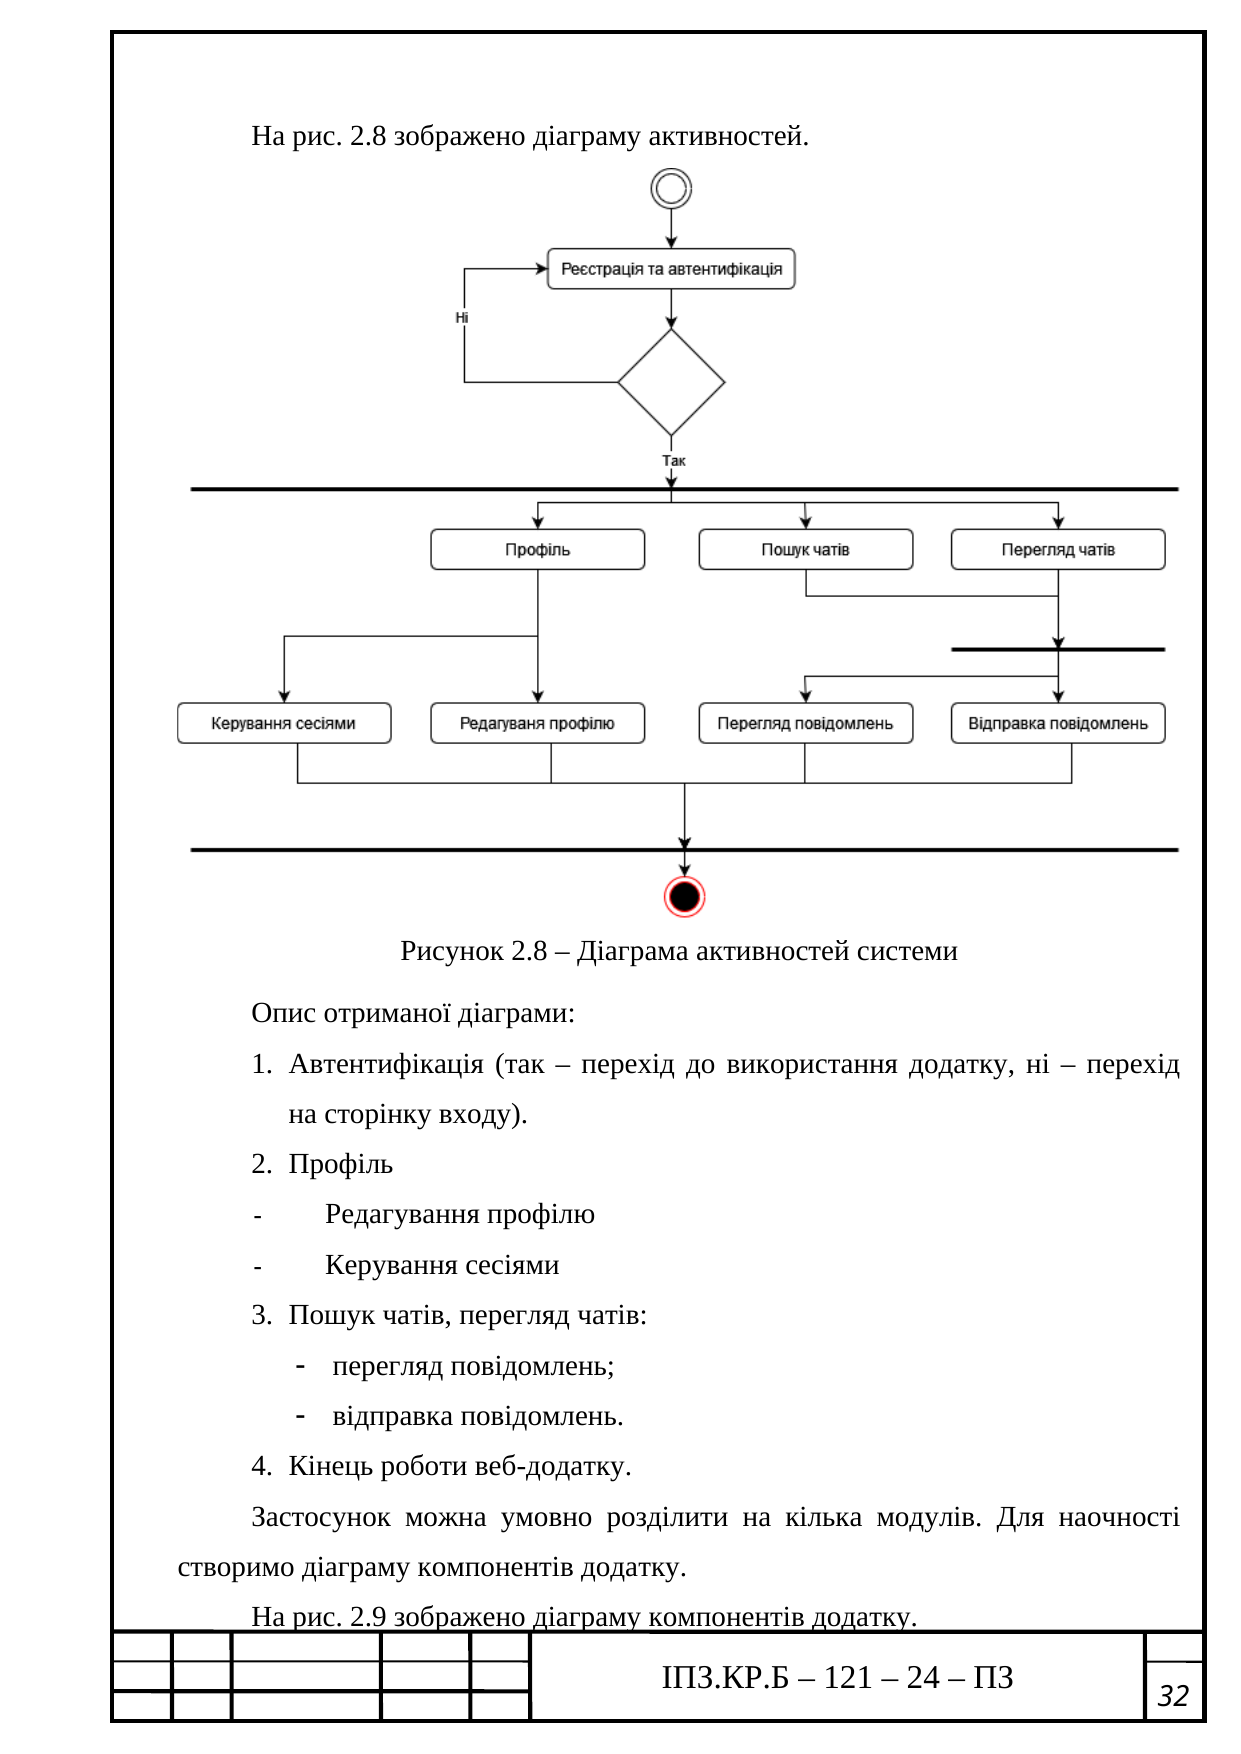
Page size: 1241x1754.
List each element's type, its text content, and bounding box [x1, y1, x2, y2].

list На рис. 2.9 зображено діаграму компонентів додатку. [177, 1599, 1181, 1633]
list Редагування профілю [252, 1197, 1181, 1230]
list Рисунок 2.8 – Діаграма активностей системи [177, 933, 1181, 966]
list На рис. 2.8 зображено діаграму активностей. [177, 118, 1181, 152]
list Кінець роботи веб-додатку. [251, 1448, 1181, 1482]
list Керування сесіями [252, 1247, 1181, 1281]
list Автентифікація (так – перехід до використання додатку, ні – перехід на сторінку входу). [251, 1046, 1181, 1129]
list Пошук чатів, перегляд чатів: [251, 1297, 1181, 1331]
picture [177, 168, 1182, 919]
list Опис отриманої діаграми: [177, 995, 1181, 1029]
list відправка повідомлень. [295, 1398, 1181, 1432]
list Застосунок можна умовно розділити на кілька модулів. Для наочності створимо діаграму компонентів додатку. [177, 1499, 1181, 1583]
list Профіль [251, 1146, 1181, 1180]
list перегляд повідомлень; [295, 1348, 1181, 1381]
